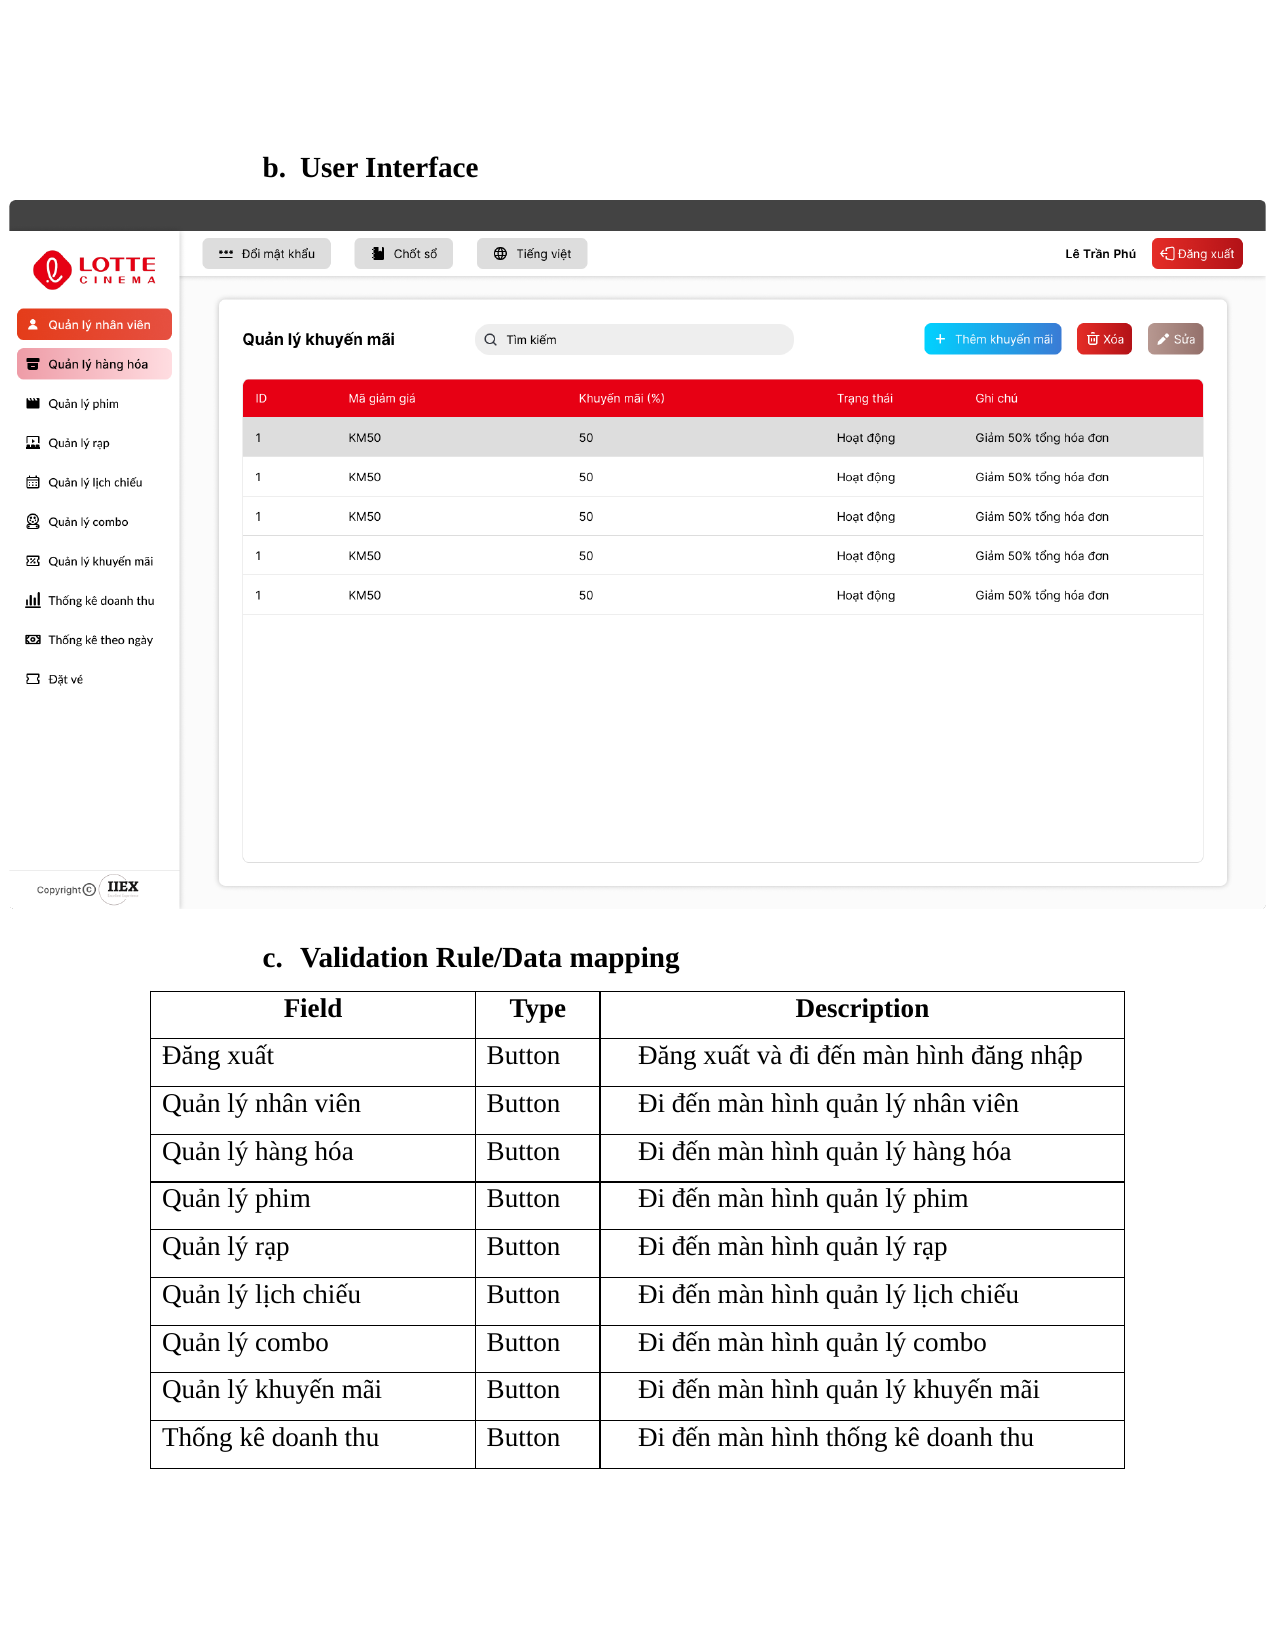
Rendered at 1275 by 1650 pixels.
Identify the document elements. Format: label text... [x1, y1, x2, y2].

table_cell Quản lý combo [151, 1326, 475, 1372]
table_cell Quản lý phim [151, 1183, 475, 1229]
subtitle User Interface [262, 150, 1125, 183]
table_cell Đi đến màn hình quản lý lịch chiếu [601, 1278, 1124, 1324]
table_cell Button [476, 1183, 599, 1229]
table_header Type [476, 992, 599, 1038]
table_cell Button [476, 1326, 599, 1372]
table_cell Đi đến màn hình quản lý khuyến mãi [601, 1373, 1124, 1420]
table_cell Button [476, 1087, 599, 1134]
table_cell Quản lý khuyến mãi [151, 1373, 475, 1420]
table_cell Đi đến màn hình quản lý rạp [601, 1230, 1124, 1277]
picture [9, 200, 1266, 909]
table_cell Đi đến màn hình quản lý combo [601, 1326, 1124, 1372]
table_cell Đi đến màn hình quản lý phim [601, 1183, 1124, 1229]
table_cell Quản lý lịch chiếu [151, 1278, 475, 1324]
subtitle Validation Rule/Data mapping [262, 940, 1125, 974]
table_cell Đi đến màn hình thống kê doanh thu [601, 1421, 1124, 1468]
table_cell Thống kê doanh thu [151, 1421, 475, 1468]
table_cell Quản lý rạp [151, 1230, 475, 1277]
table_cell Quản lý hàng hóa [151, 1135, 475, 1181]
table_cell Button [476, 1230, 599, 1277]
table_cell Button [476, 1373, 599, 1420]
table_cell Đi đến màn hình quản lý nhân viên [601, 1087, 1124, 1134]
table_cell Button [476, 1039, 599, 1086]
table_cell Button [476, 1135, 599, 1181]
table_cell Đăng xuất [151, 1039, 475, 1086]
table_cell Đi đến màn hình quản lý hàng hóa [601, 1135, 1124, 1181]
table_cell Quản lý nhân viên [151, 1087, 475, 1134]
table_cell Button [476, 1278, 599, 1324]
table_header Field [151, 992, 475, 1038]
table_header Description [601, 992, 1124, 1038]
table_cell Button [476, 1421, 599, 1468]
table_cell Đăng xuất và đi đến màn hình đăng nhập [601, 1039, 1124, 1086]
